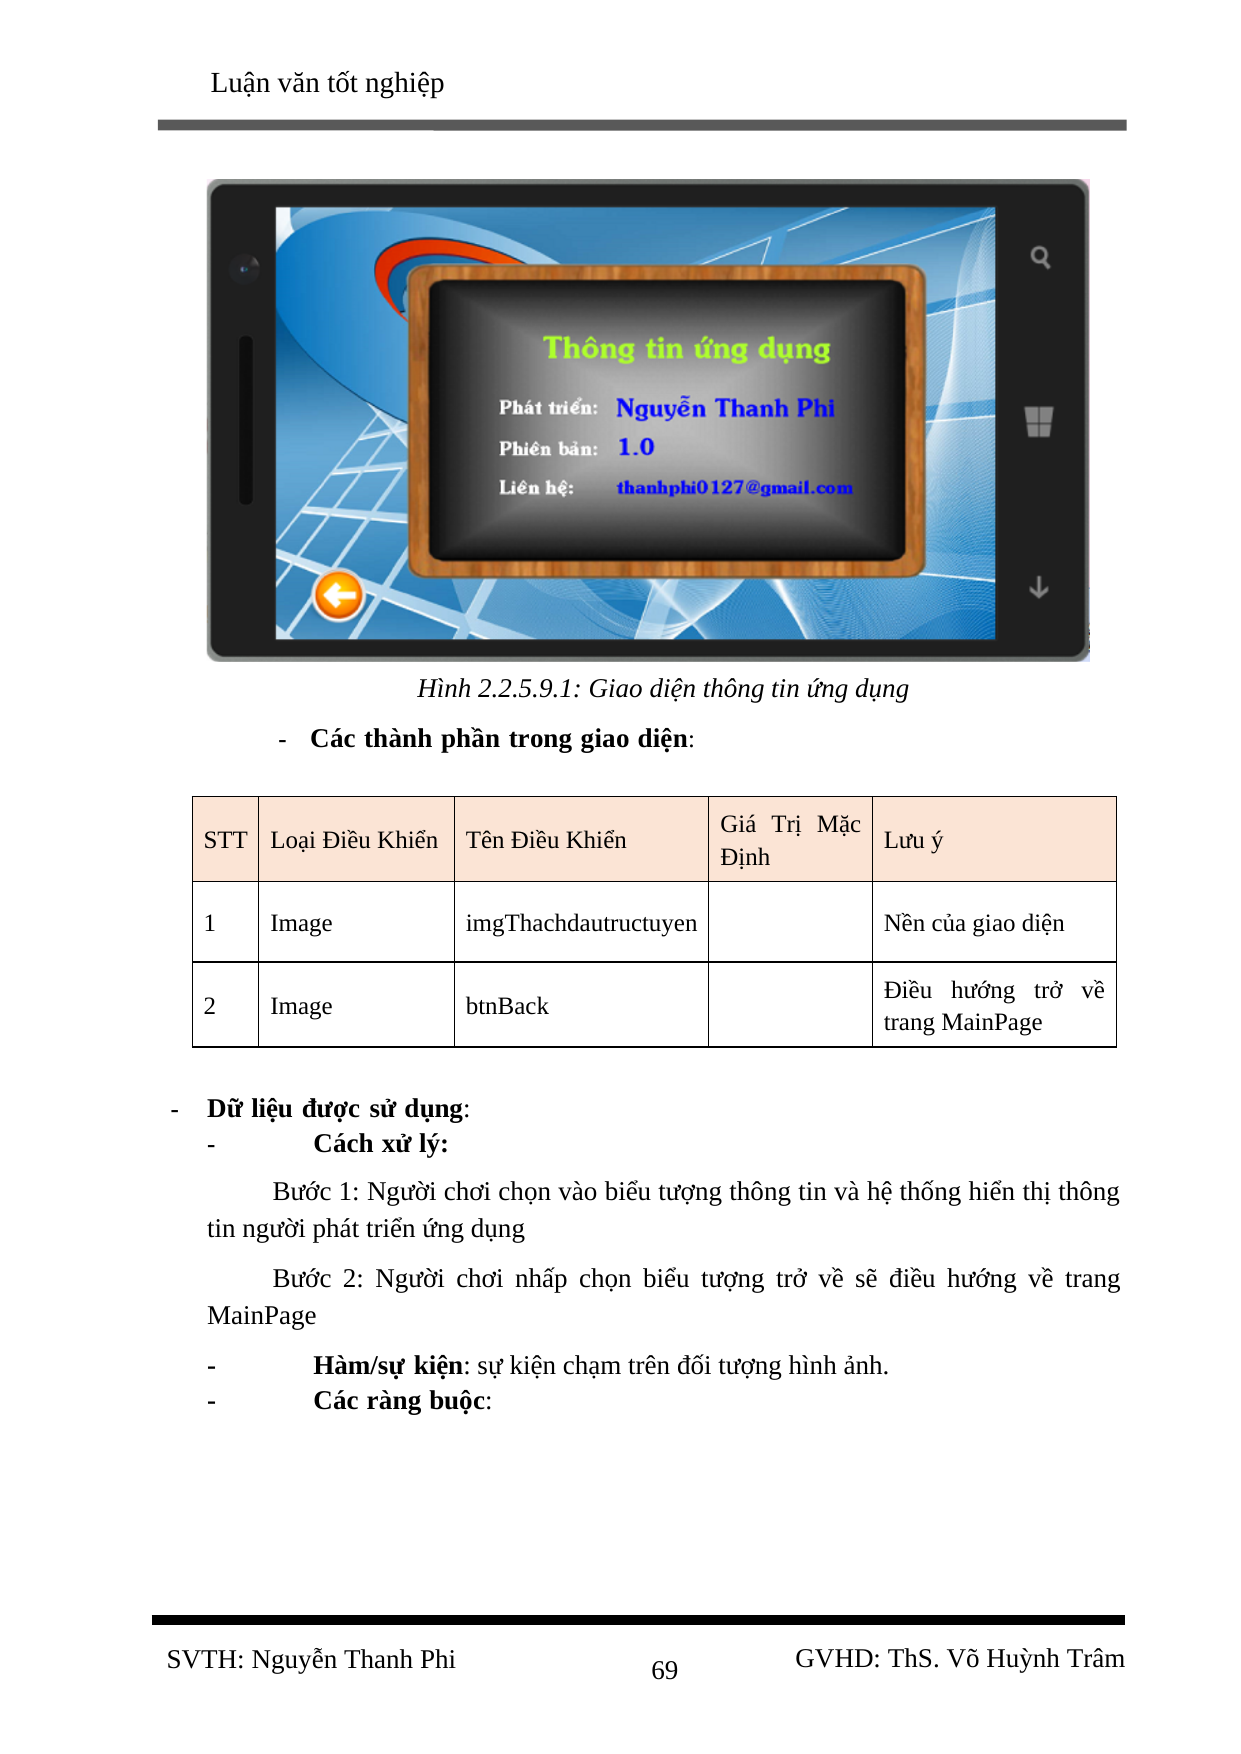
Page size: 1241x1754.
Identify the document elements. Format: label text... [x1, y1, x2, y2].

table_cell Nền của giao diện [873, 882, 1116, 961]
text - Cách xử lý: [207, 1127, 1123, 1158]
table_cell imgThachdautructuyen [455, 882, 708, 961]
table_cell btnBack [455, 963, 708, 1046]
text Hình 2.2.5.9.1: Giao diện thông tin ứng dụng [207, 672, 1122, 703]
table_cell [709, 882, 872, 961]
table_header Loại Điều Khiển [259, 797, 454, 881]
text Bước 2: Người chơi nhấp chọn biểu tượng trở về sẽ điều hướng về trang MainPage [207, 1262, 1122, 1331]
table_cell 2 [193, 963, 258, 1046]
table_cell 1 [193, 882, 258, 961]
table_header Lưu ý [873, 797, 1116, 881]
text - Các thành phần trong giao diện: [207, 722, 1124, 753]
text Bước 1: Người chơi chọn vào biểu tượng thông tin và hệ thống hiển thị thông tin người phát triển ứng dụng [207, 1175, 1122, 1243]
table_header Tên Điều Khiển [455, 797, 708, 881]
text - Các ràng buộc: [207, 1384, 1124, 1415]
text - Dữ liệu được sử dụng: [170, 1092, 1116, 1123]
table_cell Image [259, 963, 454, 1046]
table_cell Điều hướng trở về trang MainPage [873, 963, 1116, 1046]
table_header Giá Trị Mặc Định [709, 797, 872, 881]
picture [208, 179, 1089, 661]
text - Hàm/sự kiện: sự kiện chạm trên đối tượng hình ảnh. [207, 1349, 1124, 1380]
table_cell [709, 963, 872, 1046]
table_cell Image [259, 882, 454, 961]
table_header STT [193, 797, 258, 881]
